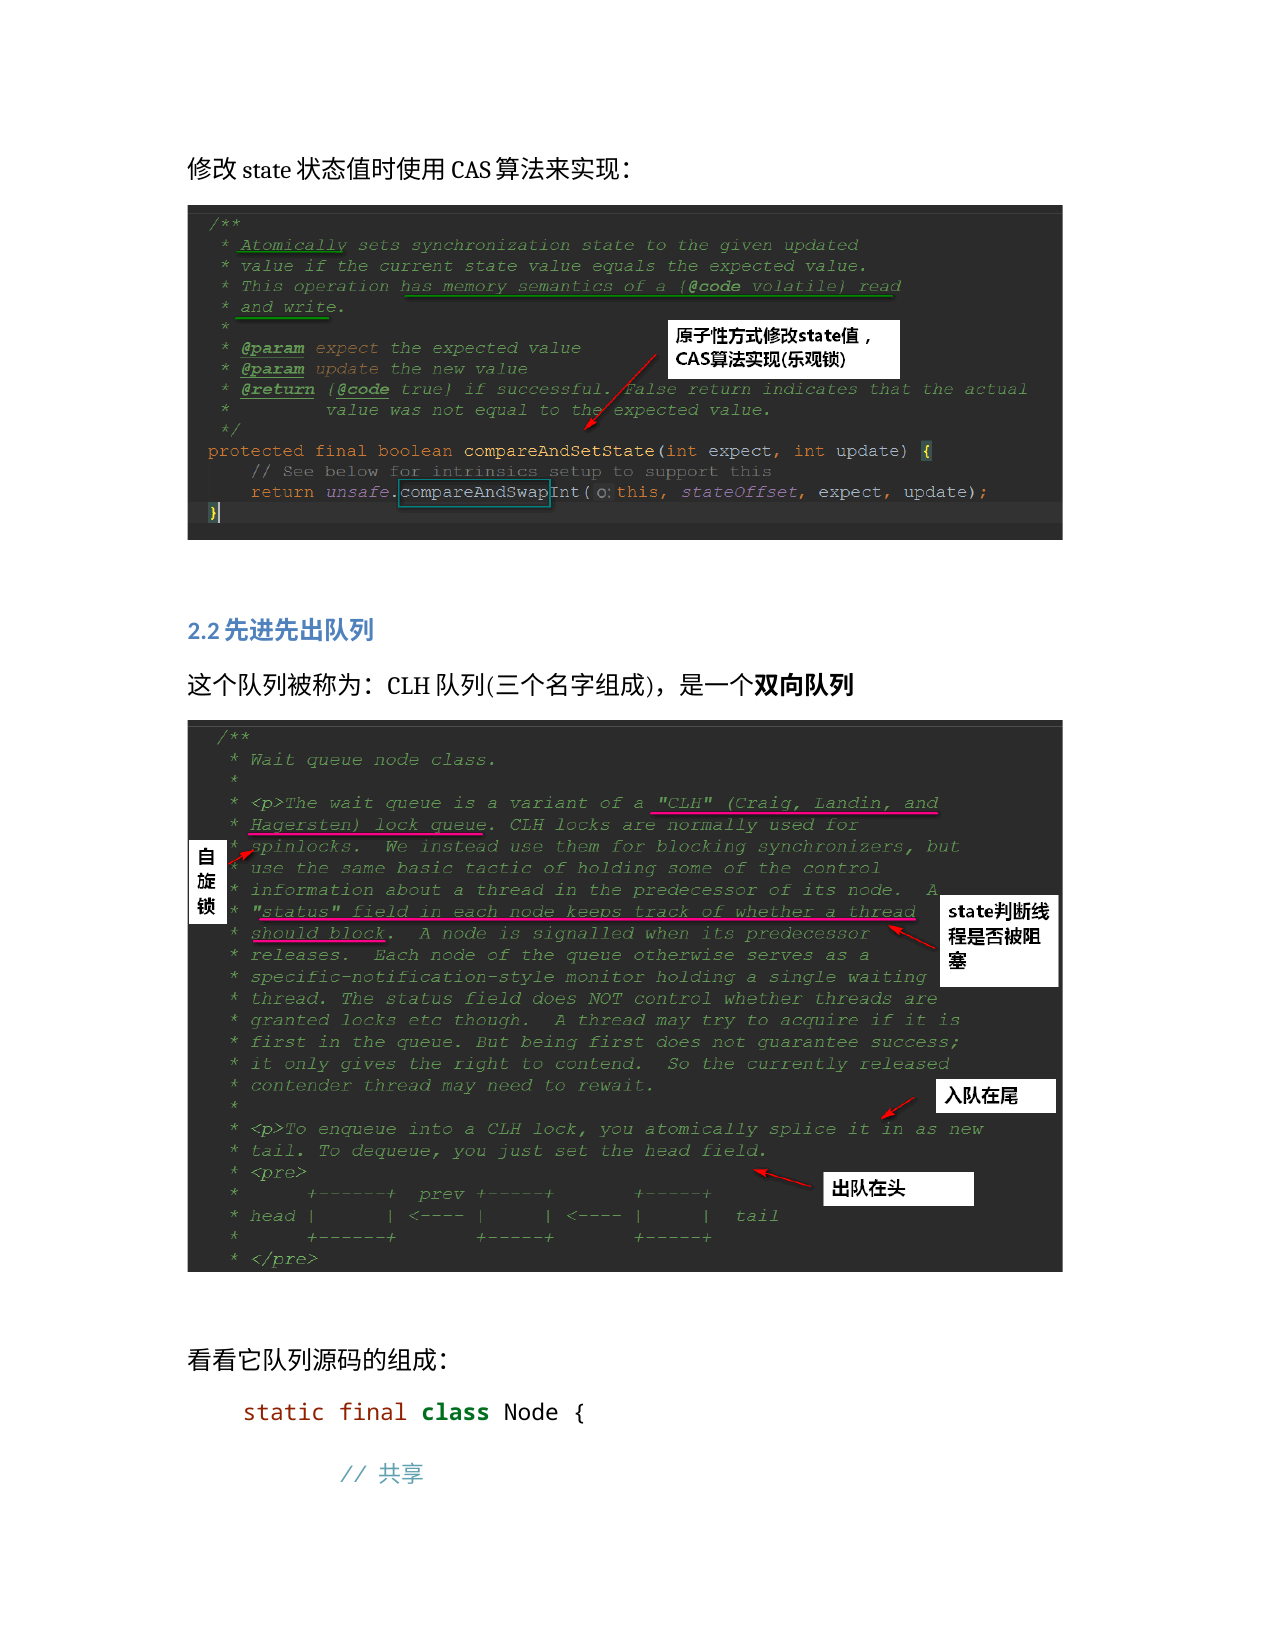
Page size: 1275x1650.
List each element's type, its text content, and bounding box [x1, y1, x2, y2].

picture [187, 205, 1063, 540]
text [187, 1395, 1087, 1489]
text 看看它队列源码的组成： [187, 1340, 1087, 1377]
subtitle 2.2先进先出队列 [187, 610, 1087, 647]
picture [187, 720, 1063, 1272]
text 这个队列被称为：CLH队列(三个名字组成)，是一个双向队列 [187, 665, 1087, 702]
text 修改state状态值时使用CAS算法来实现： [187, 150, 1087, 186]
